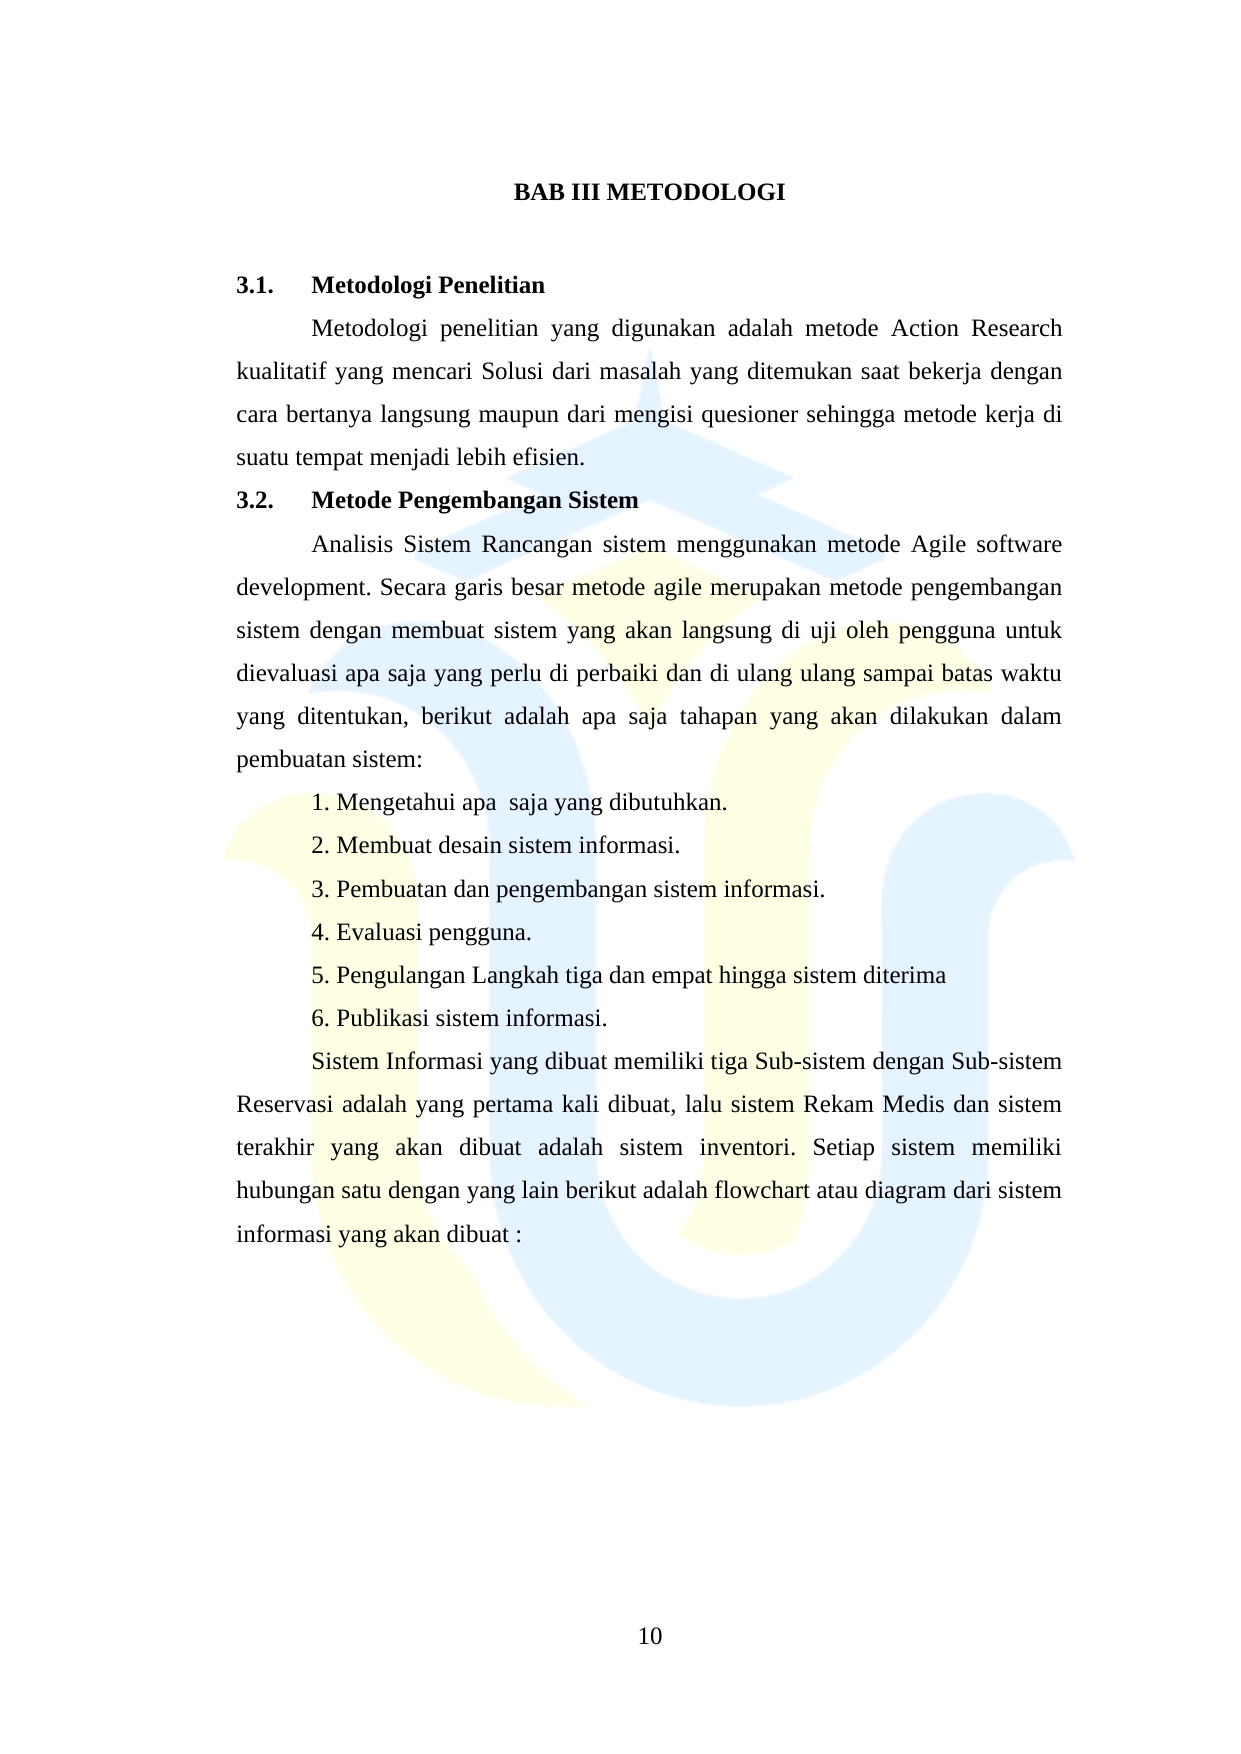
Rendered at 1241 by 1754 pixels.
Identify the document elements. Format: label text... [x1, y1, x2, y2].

text 1. Mengetahui apa saja yang dibutuhkan. [236, 787, 1063, 816]
text 5. Pengulangan Langkah tiga dan empat hingga sistem diterima [236, 960, 1063, 989]
subtitle Metode Pengembangan Sistem [236, 486, 1063, 514]
text Analisis Sistem Rancangan sistem menggunakan metode Agile software development. Secara garis besar metode agile merupakan metode pengembangan sistem dengan membuat sistem yang akan langsung di uji oleh pengguna untuk dievaluasi apa saja yang perlu di perbaiki dan di ulang ulang sampai batas waktu yang ditentukan, berikut adalah apa saja tahapan yang akan dilakukan dalam pembuatan sistem: [236, 529, 1063, 773]
text Sistem Informasi yang dibuat memiliki tiga Sub-sistem dengan Sub-sistem Reservasi adalah yang pertama kali dibuat, lalu sistem Rekam Medis dan sistem terakhir yang akan dibuat adalah sistem inventori. Setiap sistem memiliki hubungan satu dengan yang lain berikut adalah flowchart atau diagram dari sistem informasi yang akan dibuat : [236, 1046, 1063, 1247]
subtitle BAB III METODOLOGI [236, 177, 1063, 206]
subtitle Metodologi Penelitian [236, 270, 1063, 299]
text 2. Membuat desain sistem informasi. [236, 831, 1063, 859]
text 6. Publikasi sistem informasi. [236, 1003, 1063, 1032]
text 3. Pembuatan dan pengembangan sistem informasi. [236, 874, 1063, 902]
text 4. Evaluasi pengguna. [236, 917, 1063, 946]
text Metodologi penelitian yang digunakan adalah metode Action Research kualitatif yang mencari Solusi dari masalah yang ditemukan saat bekerja dengan cara bertanya langsung maupun dari mengisi quesioner sehingga metode kerja di suatu tempat menjadi lebih efisien. [236, 313, 1063, 471]
